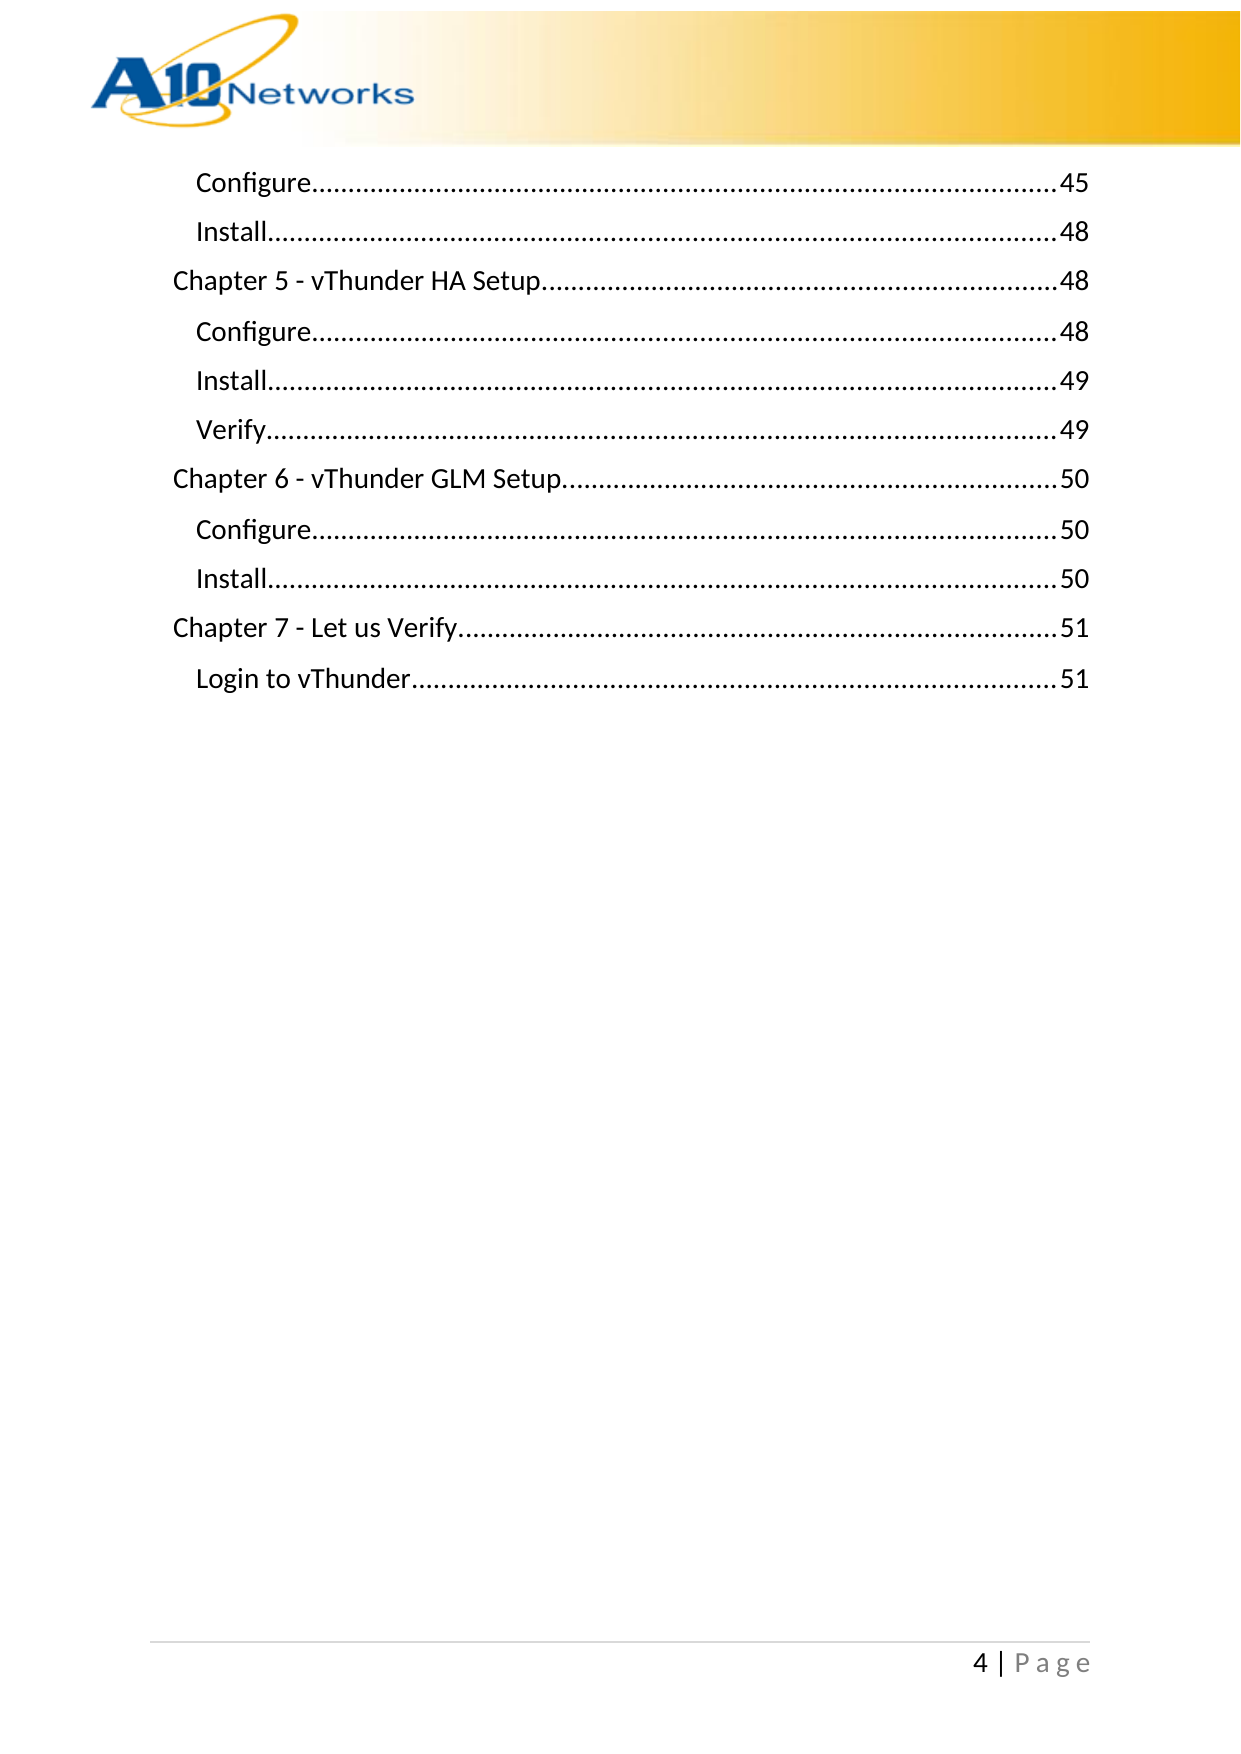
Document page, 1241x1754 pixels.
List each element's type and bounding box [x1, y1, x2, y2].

picture [0, 11, 1241, 147]
